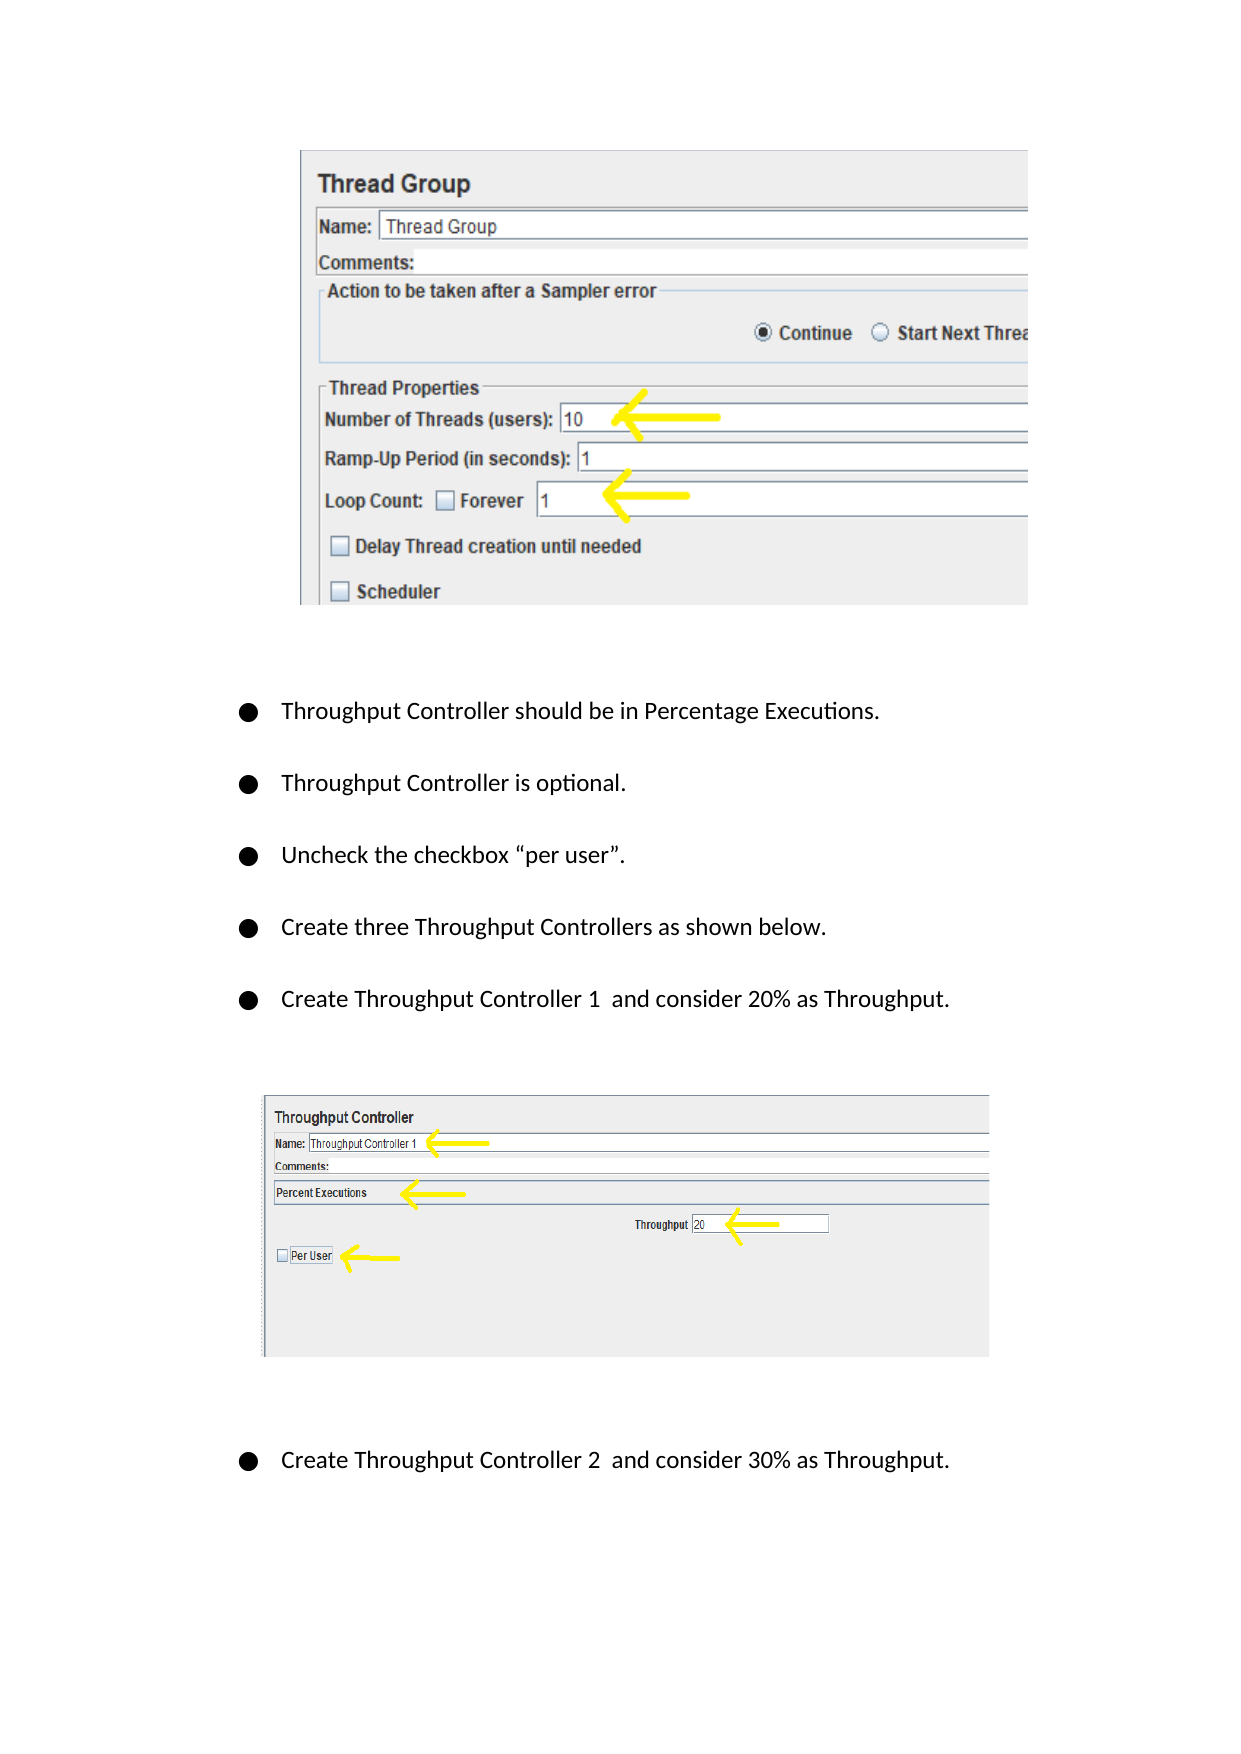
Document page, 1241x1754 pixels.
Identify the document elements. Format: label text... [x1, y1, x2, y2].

list Create Throughput Controller 2 and consider 30% as Throughput. [237, 1431, 1090, 1482]
list Throughput Controller should be in Percentage Executions. [237, 683, 1090, 734]
picture [300, 150, 1028, 605]
list Create Throughput Controller 1 and consider 20% as Throughput. [237, 971, 1090, 1022]
list Uncheck the checkbox “per user”. [237, 827, 1090, 878]
list Throughput Controller is optional. [237, 755, 1090, 806]
picture [261, 1095, 990, 1357]
list Create three Throughput Controllers as shown below. [237, 899, 1090, 950]
